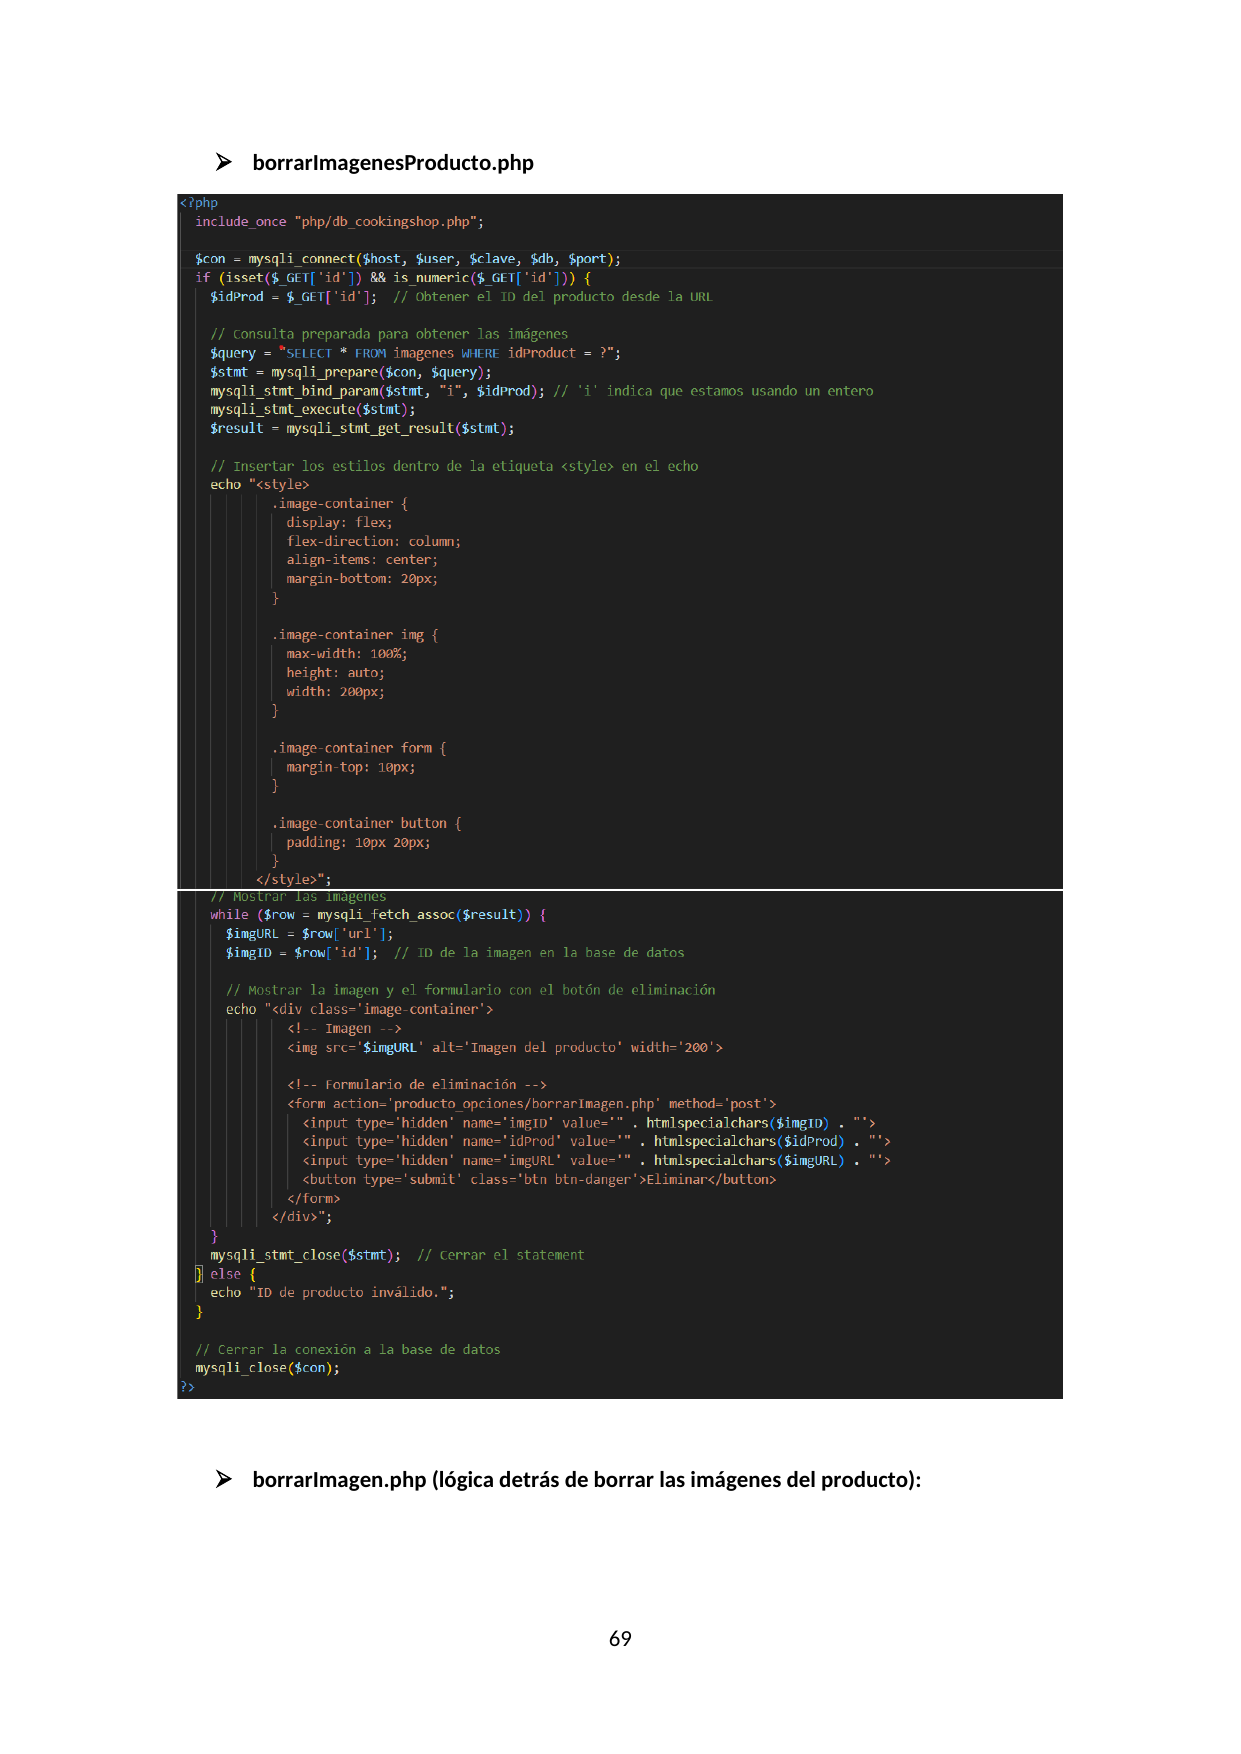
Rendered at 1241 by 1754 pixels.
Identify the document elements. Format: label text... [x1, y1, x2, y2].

picture [177, 891, 1063, 1399]
list borrarImagen.php (lógica detrás de borrar las imágenes del producto): [215, 1465, 1063, 1493]
picture [177, 194, 1063, 889]
list borrarImagenesProducto.php [215, 148, 1063, 176]
